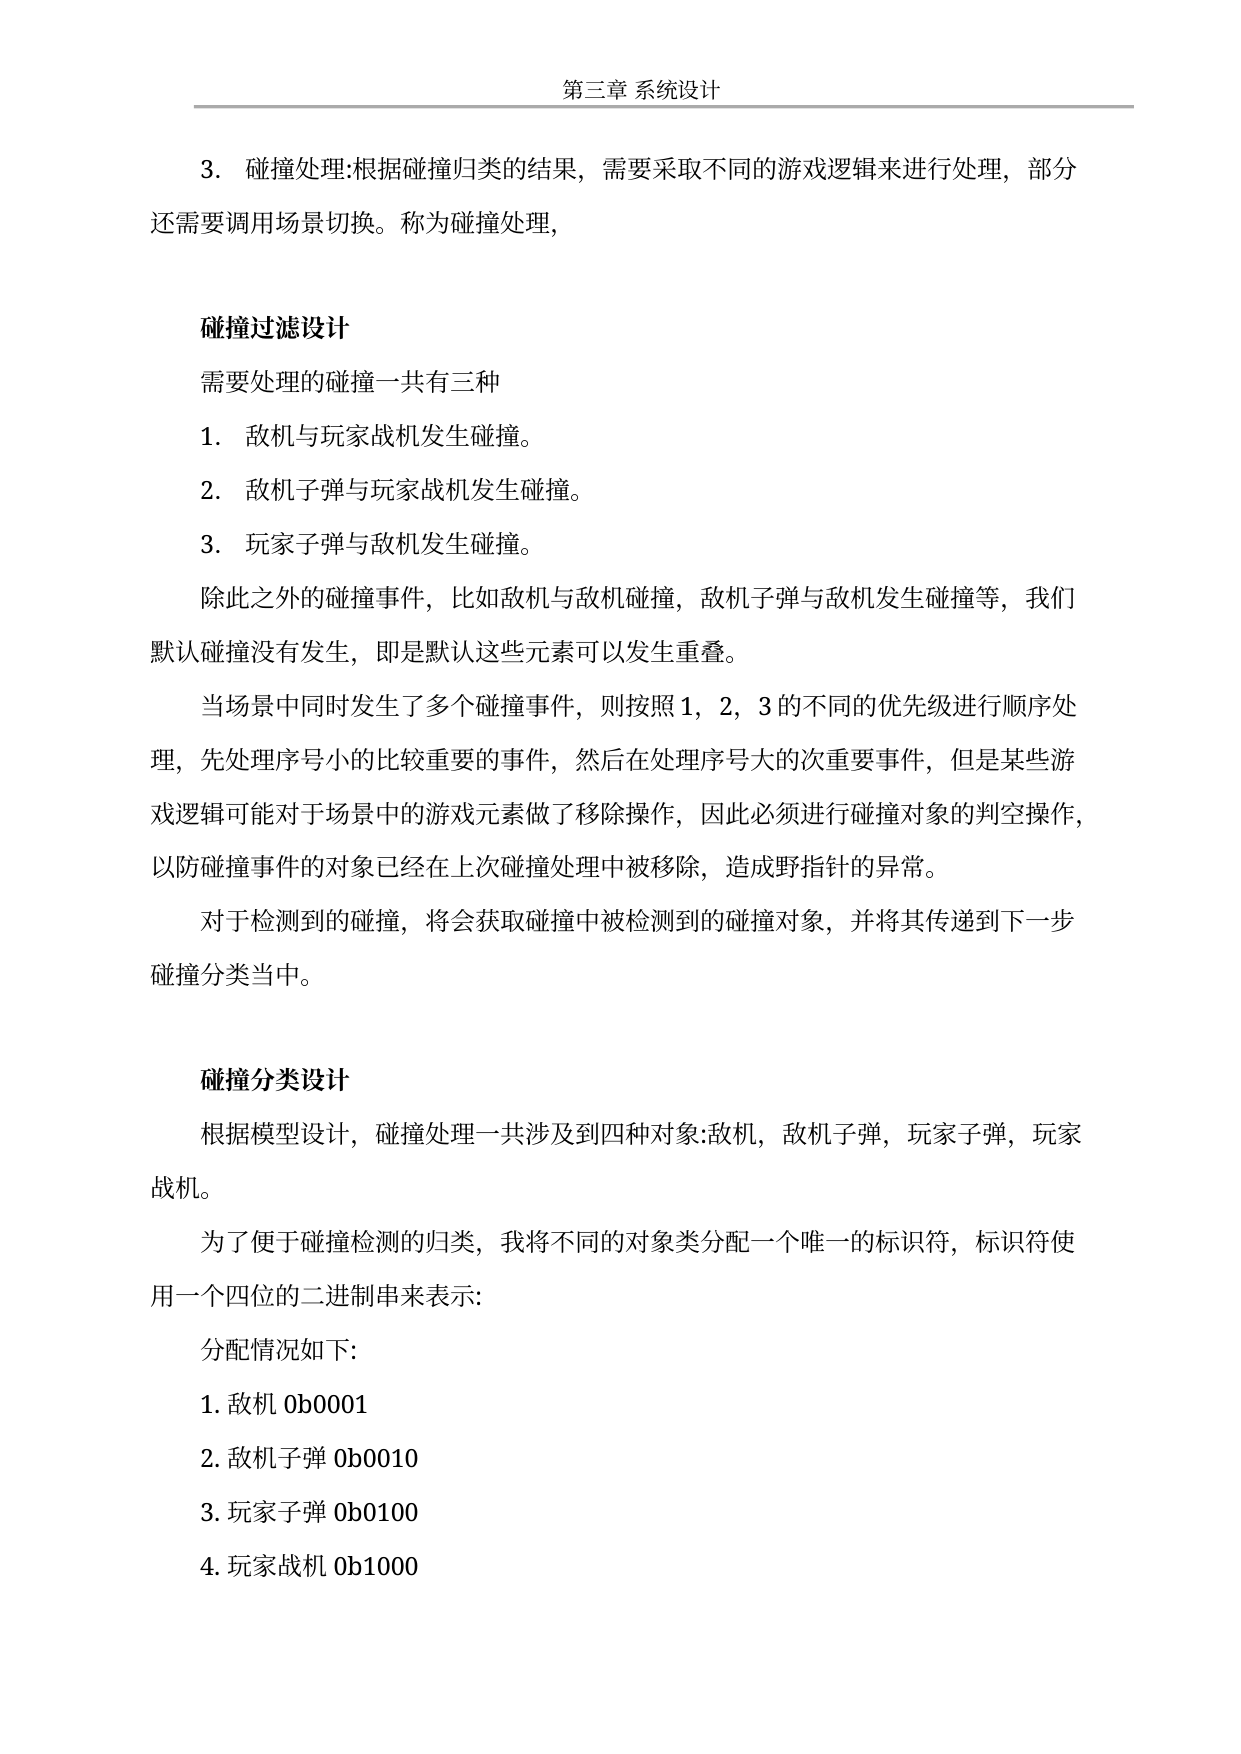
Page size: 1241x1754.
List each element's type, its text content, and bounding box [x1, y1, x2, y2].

text 对于检测到的碰撞，将会获取碰撞中被检测到的碰撞对象，并将其传递到下一步碰撞分类当中。 [150, 902, 1090, 992]
text 3. 玩家子弹 0b0100 [150, 1492, 1090, 1528]
text 分配情况如下: [150, 1330, 1090, 1366]
text 2． 敌机子弹与玩家战机发生碰撞。 [150, 471, 1090, 507]
text 2. 敌机子弹 0b0010 [150, 1438, 1090, 1474]
text 需要处理的碰撞一共有三种 [150, 363, 1090, 399]
text 4. 玩家战机 0b1000 [150, 1547, 1090, 1583]
text 根据模型设计，碰撞处理一共涉及到四种对象:敌机，敌机子弹，玩家子弹，玩家战机。 [150, 1114, 1090, 1204]
text 当场景中同时发生了多个碰撞事件，则按照1，2，3的不同的优先级进行顺序处理，先处理序号小的比较重要的事件，然后在处理序号大的次重要事件，但是某些游戏逻辑可能对于场景中的游戏元素做了移除操作，因此必须进行碰撞对象的判空操作，以防碰撞事件的对象已经在上次碰撞处理中被移除，造成野指针的异常。 [150, 686, 1090, 884]
text 碰撞分类设计 [150, 1061, 1090, 1097]
text 1． 敌机与玩家战机发生碰撞。 [150, 417, 1090, 453]
text 1. 敌机 0b0001 [150, 1384, 1090, 1420]
text 3． 碰撞处理:根据碰撞归类的结果，需要采取不同的游戏逻辑来进行处理，部分还需要调用场景切换。称为碰撞处理， [150, 150, 1090, 240]
text 3． 玩家子弹与敌机发生碰撞。 [150, 525, 1090, 561]
text 除此之外的碰撞事件，比如敌机与敌机碰撞，敌机子弹与敌机发生碰撞等，我们默认碰撞没有发生，即是默认这些元素可以发生重叠。 [150, 579, 1090, 668]
text 为了便于碰撞检测的归类，我将不同的对象类分配一个唯一的标识符，标识符使用一个四位的二进制串来表示: [150, 1222, 1090, 1312]
text 碰撞过滤设计 [150, 309, 1090, 345]
